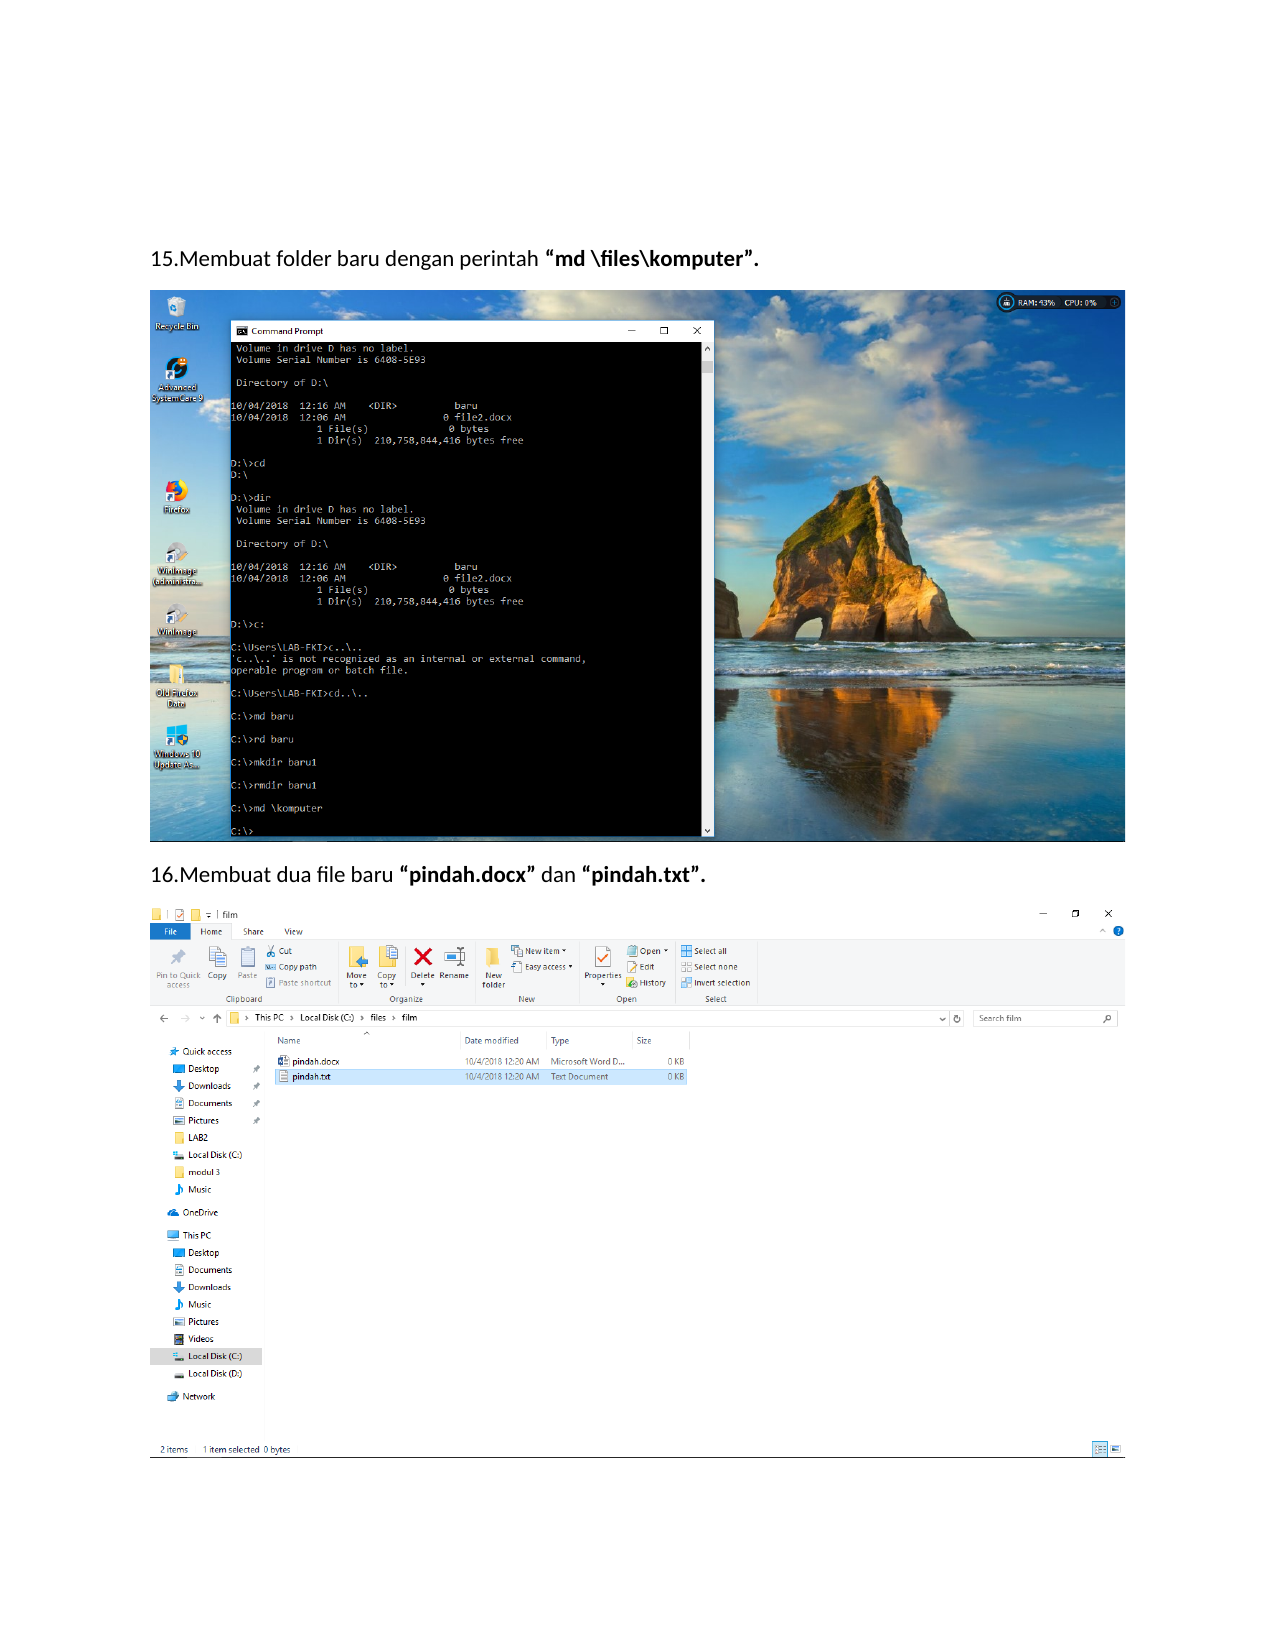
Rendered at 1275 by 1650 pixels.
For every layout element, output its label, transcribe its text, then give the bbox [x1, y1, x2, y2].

picture [150, 290, 1125, 842]
text 16.Membuat dua file baru “pindah.docx” dan “pindah.txt”. [150, 860, 1125, 888]
picture [150, 907, 1125, 1458]
text 15.Membuat folder baru dengan perintah “md \files\komputer”. [150, 244, 1125, 272]
